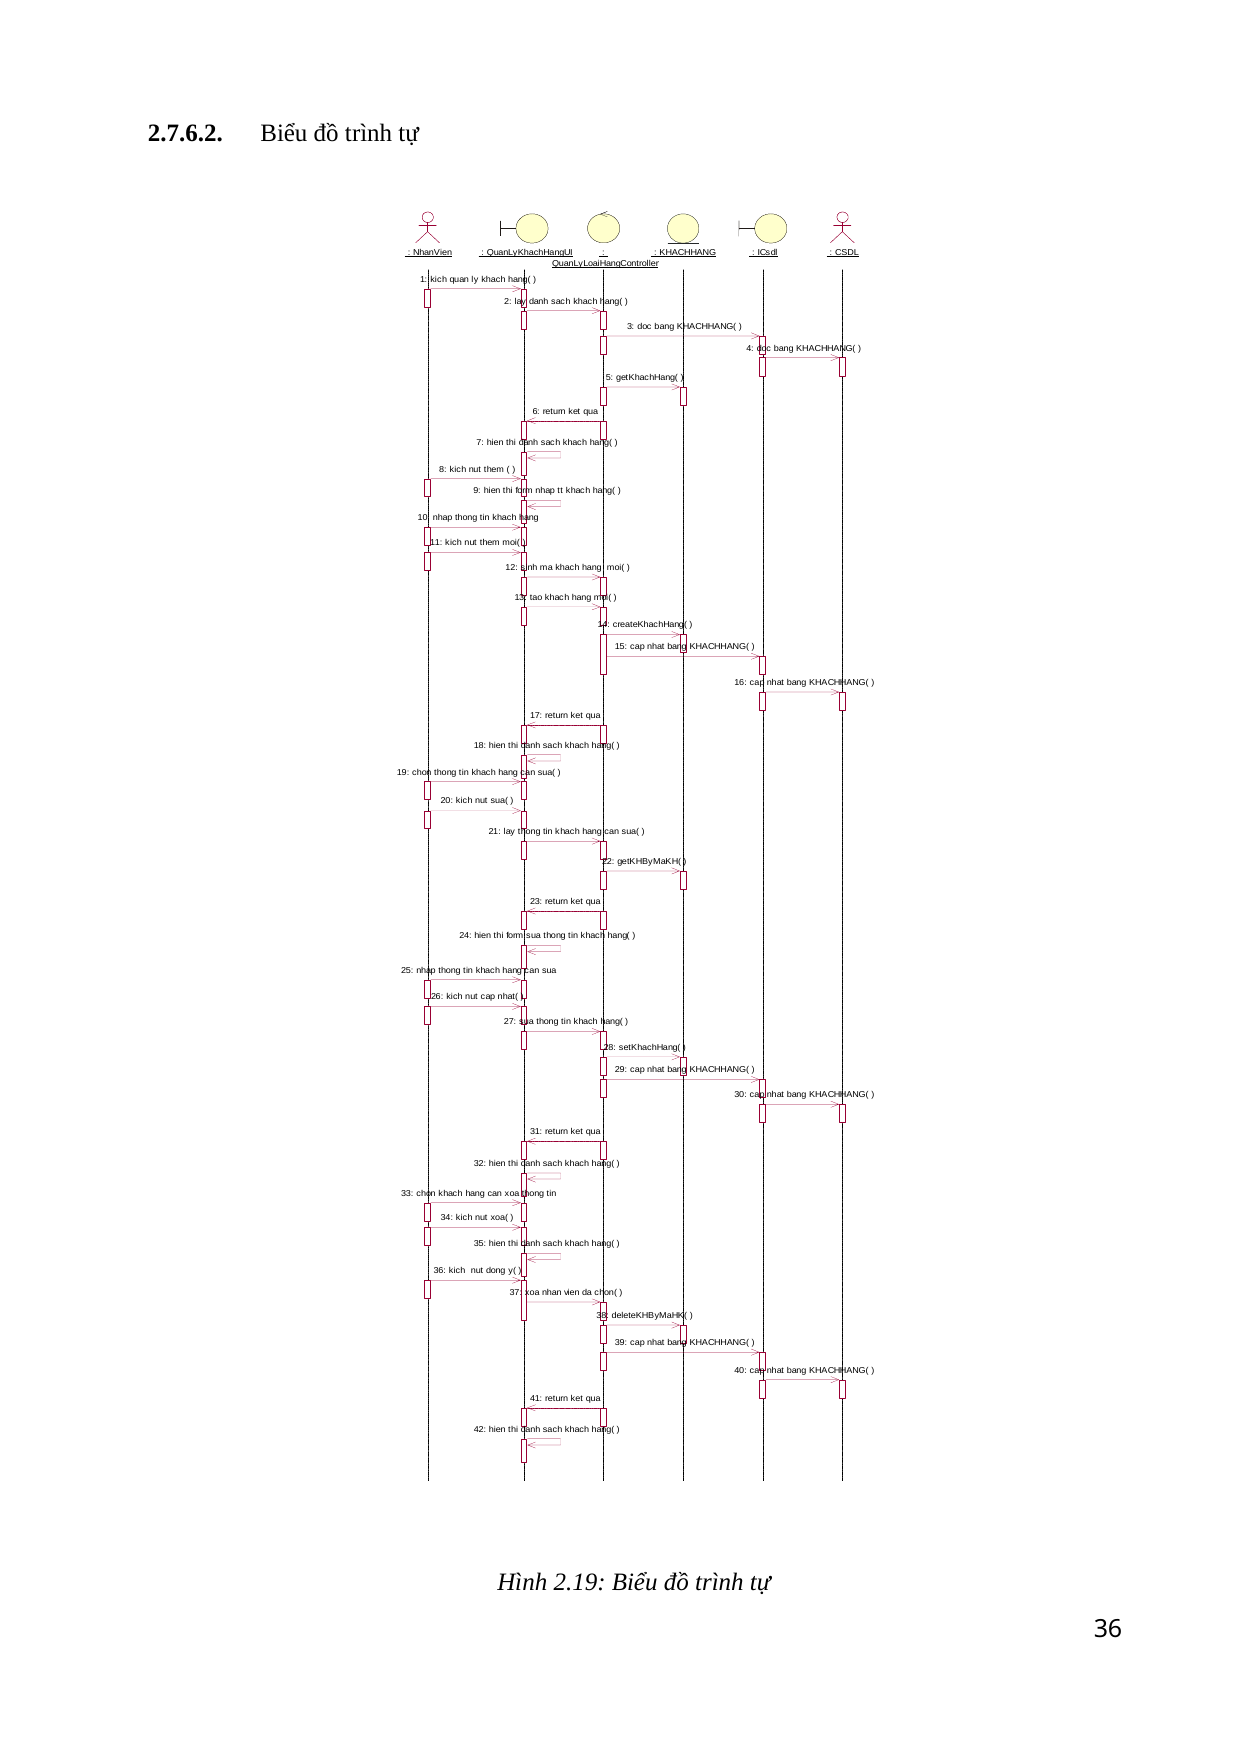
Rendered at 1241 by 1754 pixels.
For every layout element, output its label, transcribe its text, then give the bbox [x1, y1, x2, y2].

text Hình 2.19: Biểu đồ trình tự [148, 1567, 1122, 1596]
subtitle Biểu đồ trình tự [148, 118, 1122, 147]
